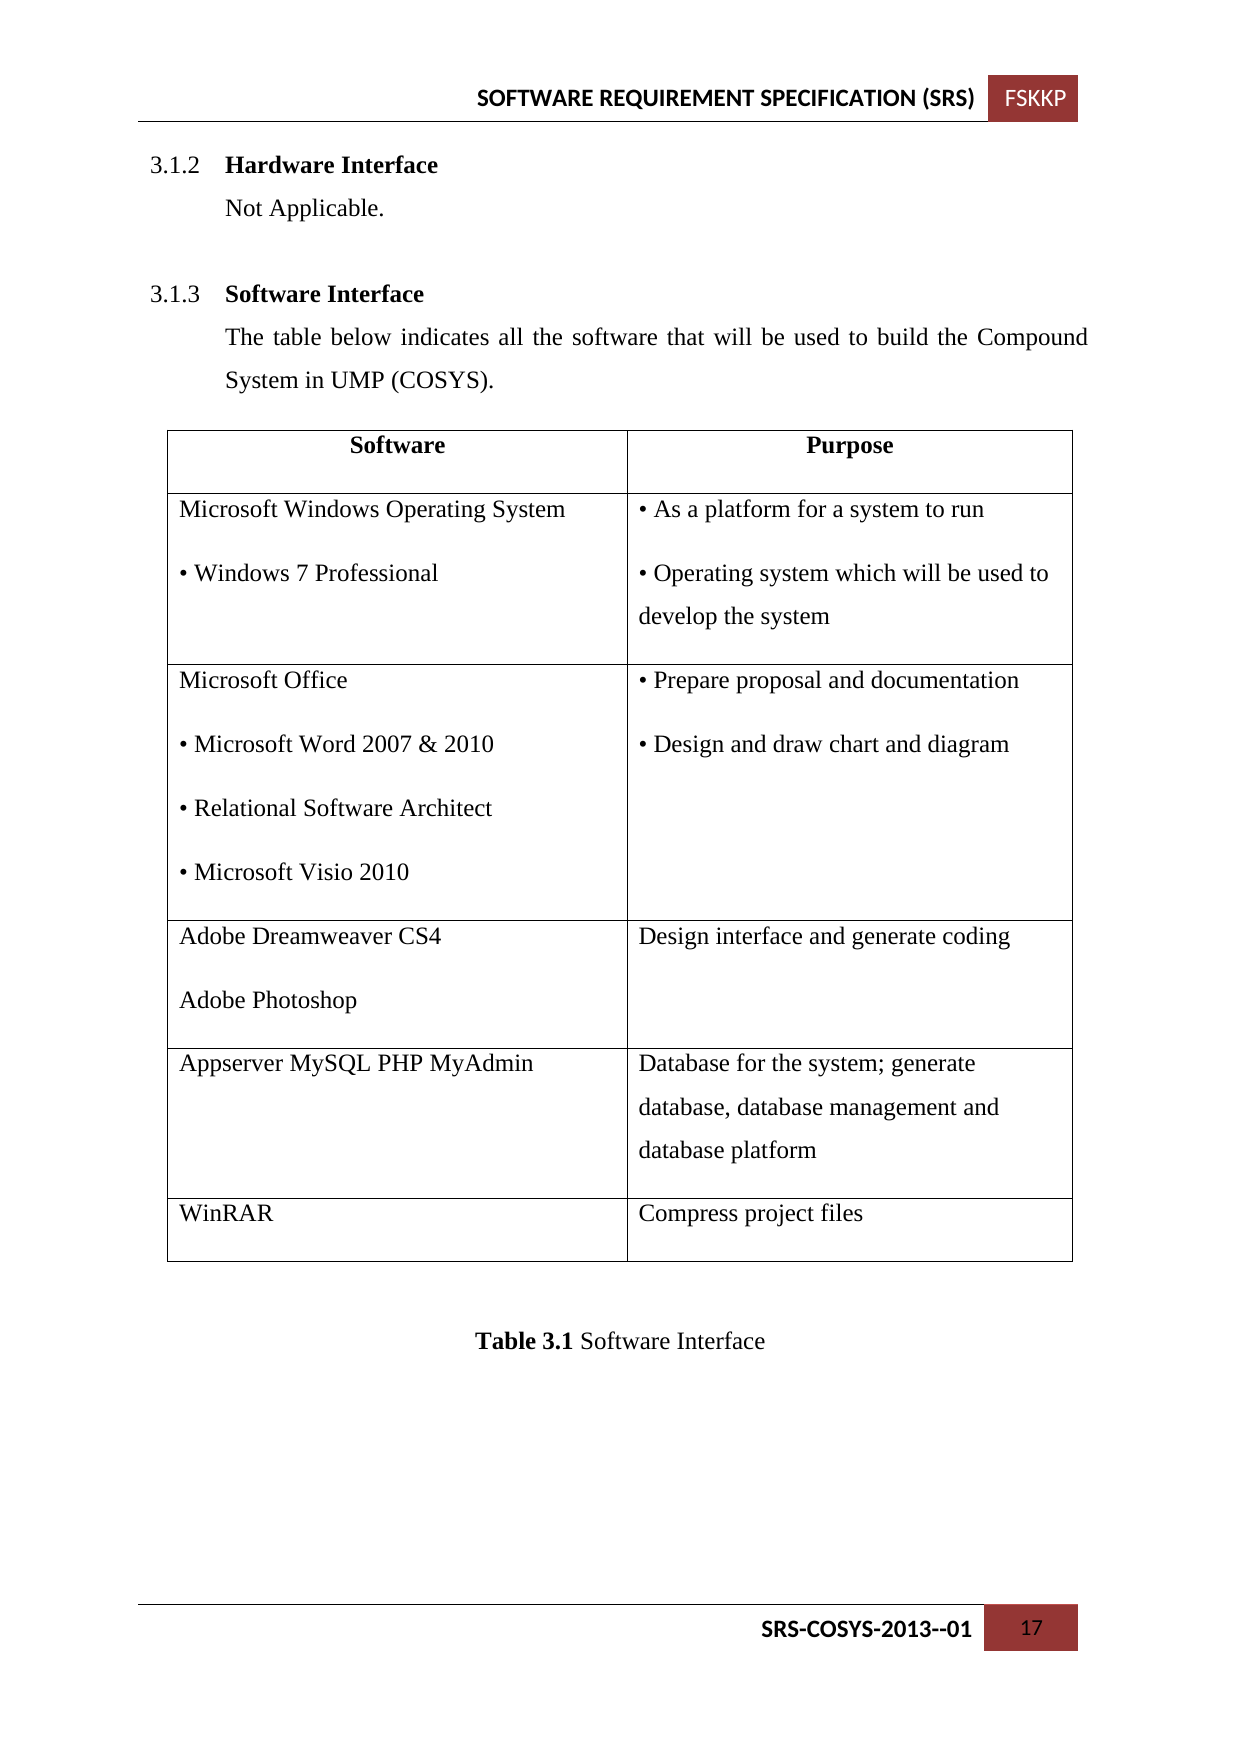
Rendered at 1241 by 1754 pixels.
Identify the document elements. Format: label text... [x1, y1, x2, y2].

text The table below indicates all the software that will be used to build the Compound System in UMP (COSYS). [225, 322, 1090, 394]
table_cell Database for the system; generate database, database management and database platform [628, 1049, 1072, 1197]
table_cell Microsoft Windows Operating System • Windows 7 Professional [168, 494, 627, 664]
table_header Purpose [628, 431, 1072, 493]
text Table 3.1 Software Interface [150, 1326, 1090, 1355]
text 3.1.2 Hardware Interface [150, 150, 1090, 179]
table_cell Design interface and generate coding [628, 921, 1072, 1047]
table_cell • As a platform for a system to run • Operating system which will be used to develop the system [628, 494, 1072, 664]
table_cell • Prepare proposal and documentation • Design and draw chart and diagram [628, 665, 1072, 920]
text Not Applicable. [150, 193, 1090, 222]
table_cell Microsoft Office • Microsoft Word 2007 & 2010 • Relational Software Architect • Microsoft Visio 2010 [168, 665, 627, 920]
table_header Software [168, 431, 627, 493]
table_cell WinRAR [168, 1199, 627, 1261]
table_cell Appserver MySQL PHP MyAdmin [168, 1049, 627, 1197]
text 3.1.3 Software Interface [150, 279, 1090, 308]
table_cell Compress project files [628, 1199, 1072, 1261]
table_cell Adobe Dreamweaver CS4 Adobe Photoshop [168, 921, 627, 1047]
